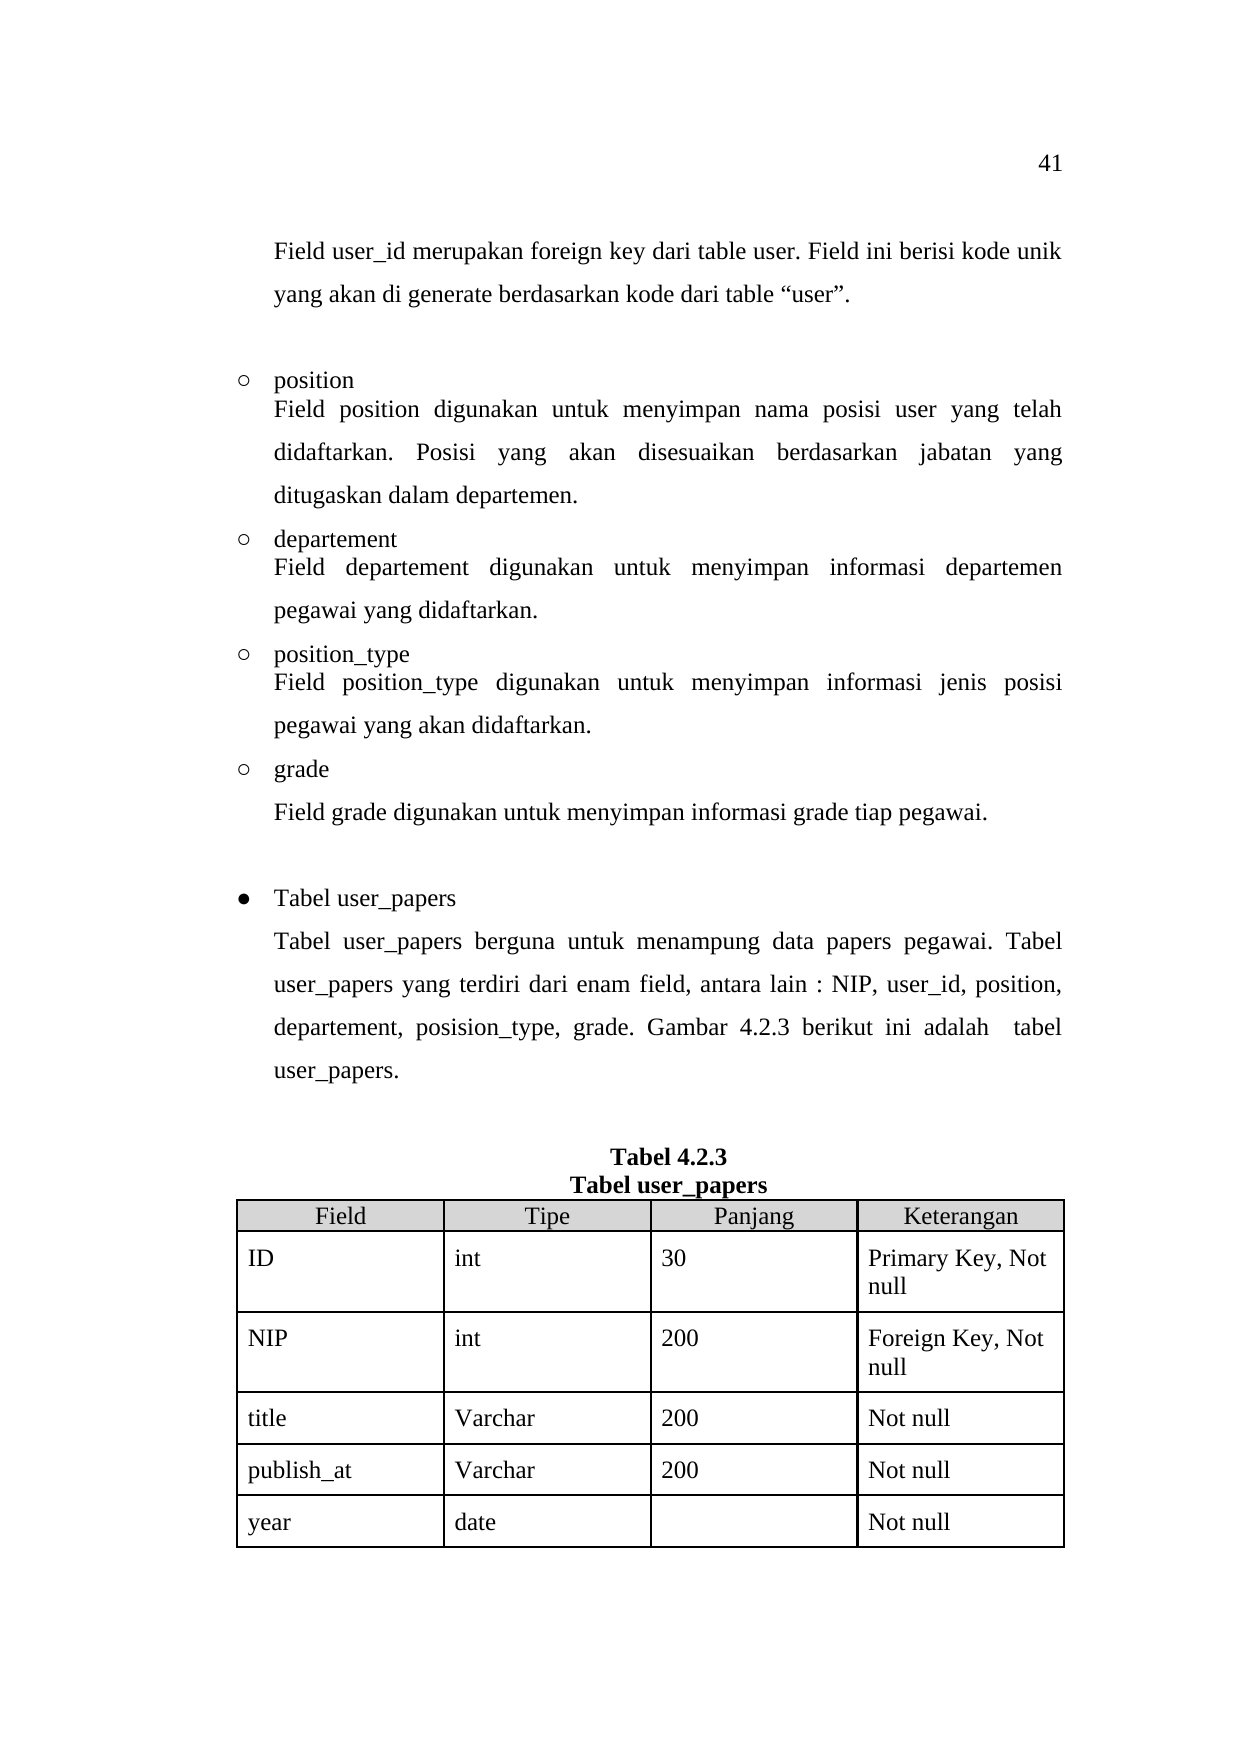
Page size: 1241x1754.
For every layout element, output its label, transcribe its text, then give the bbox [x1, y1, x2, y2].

list Tabel user_papers [236, 883, 1063, 912]
list position [236, 366, 1063, 394]
table_cell title [238, 1393, 443, 1443]
text Field position digunakan untuk menyimpan nama posisi user yang telah didaftarkan. Posisi yang akan disesuaikan berdasarkan jabatan yang ditugaskan dalam departemen. [274, 394, 1063, 509]
text Field grade digunakan untuk menyimpan informasi grade tiap pegawai. [274, 797, 1063, 826]
list position_type [236, 639, 1063, 667]
table_cell NIP [238, 1313, 443, 1391]
table_cell [652, 1496, 856, 1546]
table_cell Not null [859, 1393, 1063, 1443]
text Field departement digunakan untuk menyimpan informasi departemen pegawai yang didaftarkan. [274, 552, 1063, 624]
table_cell Varchar [445, 1445, 650, 1494]
list grade [236, 754, 1063, 782]
text Tabel user_papers [274, 1171, 1063, 1199]
text Field position_type digunakan untuk menyimpan informasi jenis posisi pegawai yang akan didaftarkan. [274, 667, 1063, 739]
table_cell Not null [859, 1496, 1063, 1546]
table_cell int [445, 1232, 650, 1311]
text Field user_id merupakan foreign key dari table user. Field ini berisi kode unik yang akan di generate berdasarkan kode dari table “user”. [274, 236, 1063, 308]
table_cell 200 [652, 1393, 856, 1443]
text Tabel 4.2.3 [274, 1142, 1063, 1171]
table_cell Varchar [445, 1393, 650, 1443]
table_cell Primary Key, Not null [859, 1232, 1063, 1311]
table_header Tipe [445, 1201, 650, 1230]
table_header Keterangan [859, 1201, 1063, 1230]
table_cell Not null [859, 1445, 1063, 1494]
table_cell 200 [652, 1445, 856, 1494]
table_cell date [445, 1496, 650, 1546]
table_cell int [445, 1313, 650, 1391]
list departement [236, 524, 1063, 552]
table_cell year [238, 1496, 443, 1546]
table_header Panjang [652, 1201, 856, 1230]
table_cell ID [238, 1232, 443, 1311]
table_cell Foreign Key, Not null [859, 1313, 1063, 1391]
table_header Field [238, 1201, 443, 1230]
table_cell 200 [652, 1313, 856, 1391]
table_cell publish_at [238, 1445, 443, 1494]
table_cell 30 [652, 1232, 856, 1311]
text Tabel user_papers berguna untuk menampung data papers pegawai. Tabel user_papers yang terdiri dari enam field, antara lain : NIP, user_id, position, departement, posision_type, grade. Gambar 4.2.3 berikut ini adalah tabel user_papers. [274, 926, 1063, 1084]
